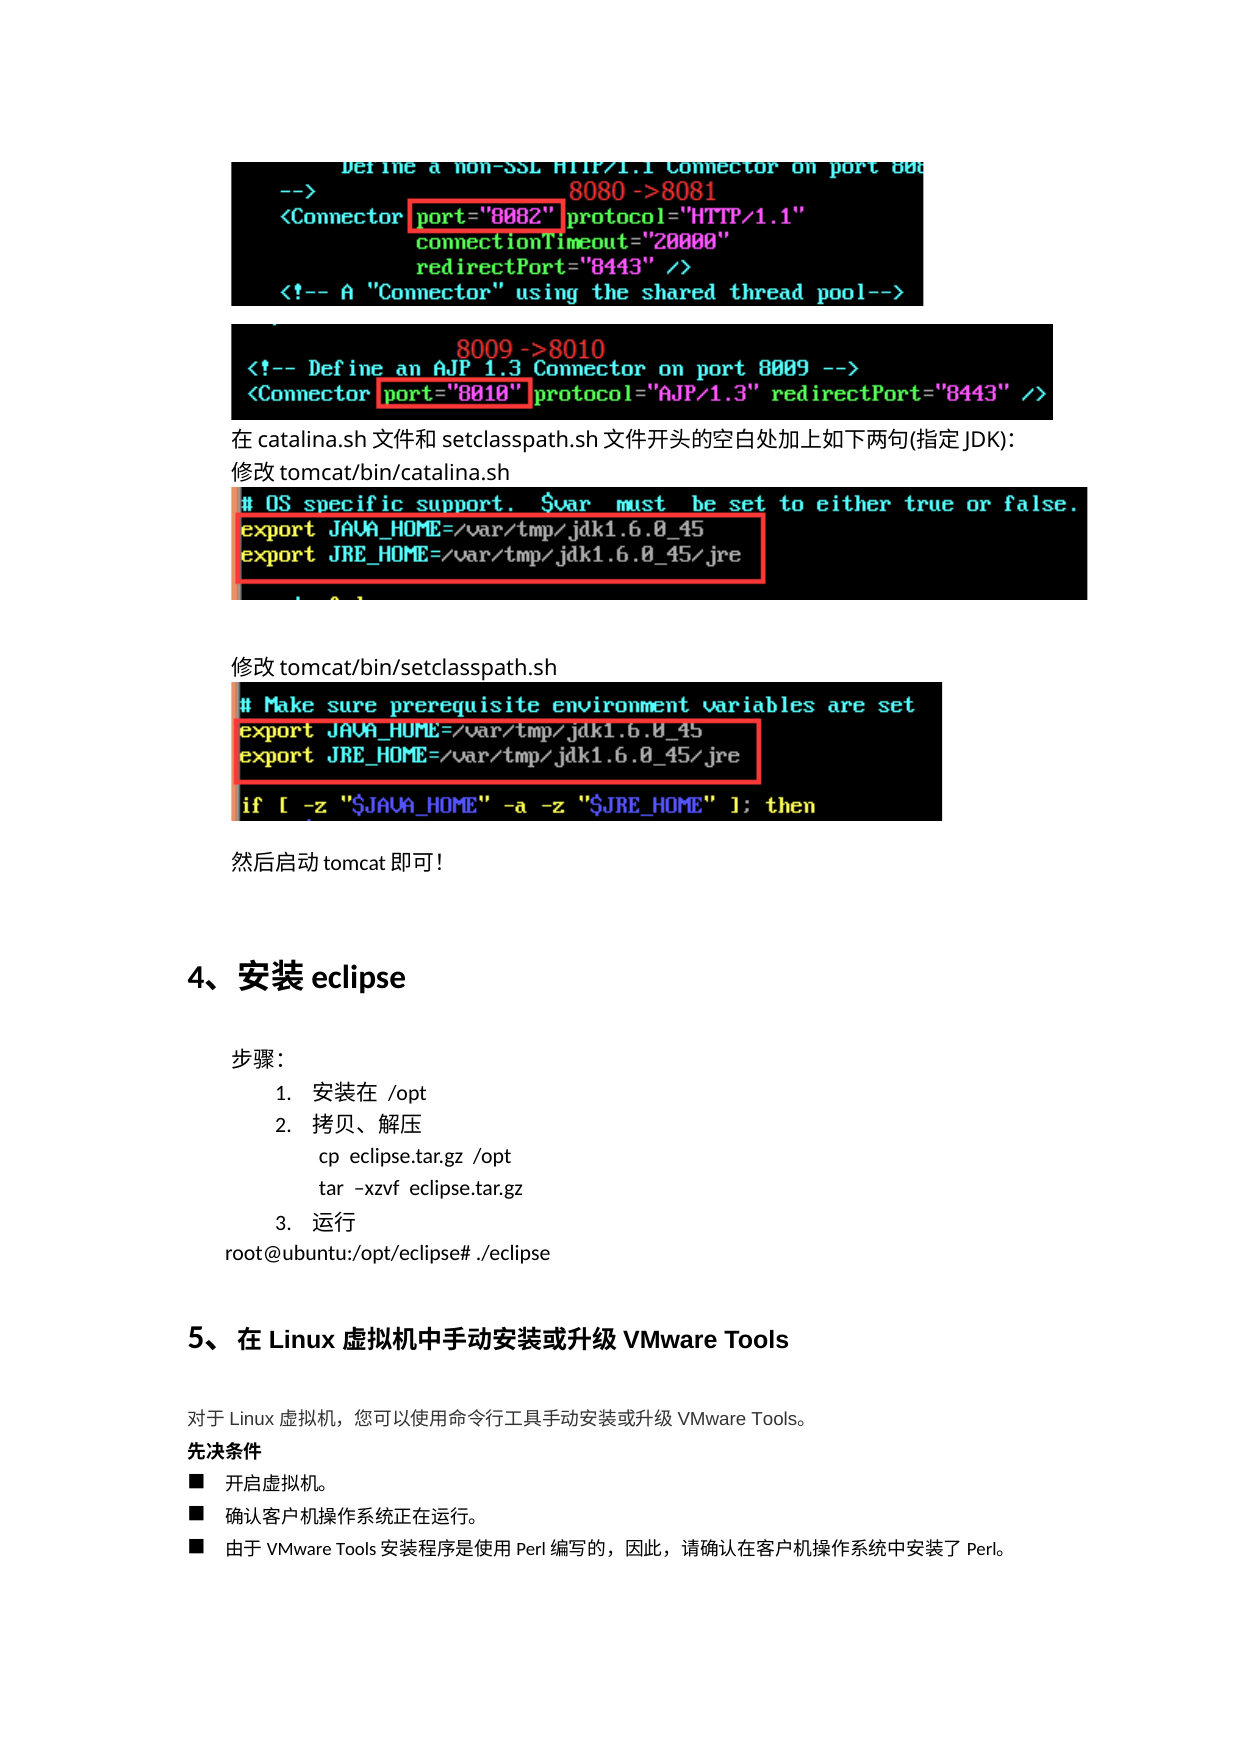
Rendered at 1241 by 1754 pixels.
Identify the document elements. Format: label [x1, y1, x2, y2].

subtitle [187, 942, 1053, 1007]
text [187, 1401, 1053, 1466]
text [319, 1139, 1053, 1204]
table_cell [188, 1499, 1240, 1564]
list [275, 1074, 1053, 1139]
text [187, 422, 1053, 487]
picture [231, 324, 1053, 420]
picture [231, 487, 1088, 600]
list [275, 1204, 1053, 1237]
picture [231, 682, 943, 821]
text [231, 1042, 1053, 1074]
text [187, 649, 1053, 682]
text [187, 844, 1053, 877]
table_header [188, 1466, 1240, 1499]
picture [231, 162, 924, 306]
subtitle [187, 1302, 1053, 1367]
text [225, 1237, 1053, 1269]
